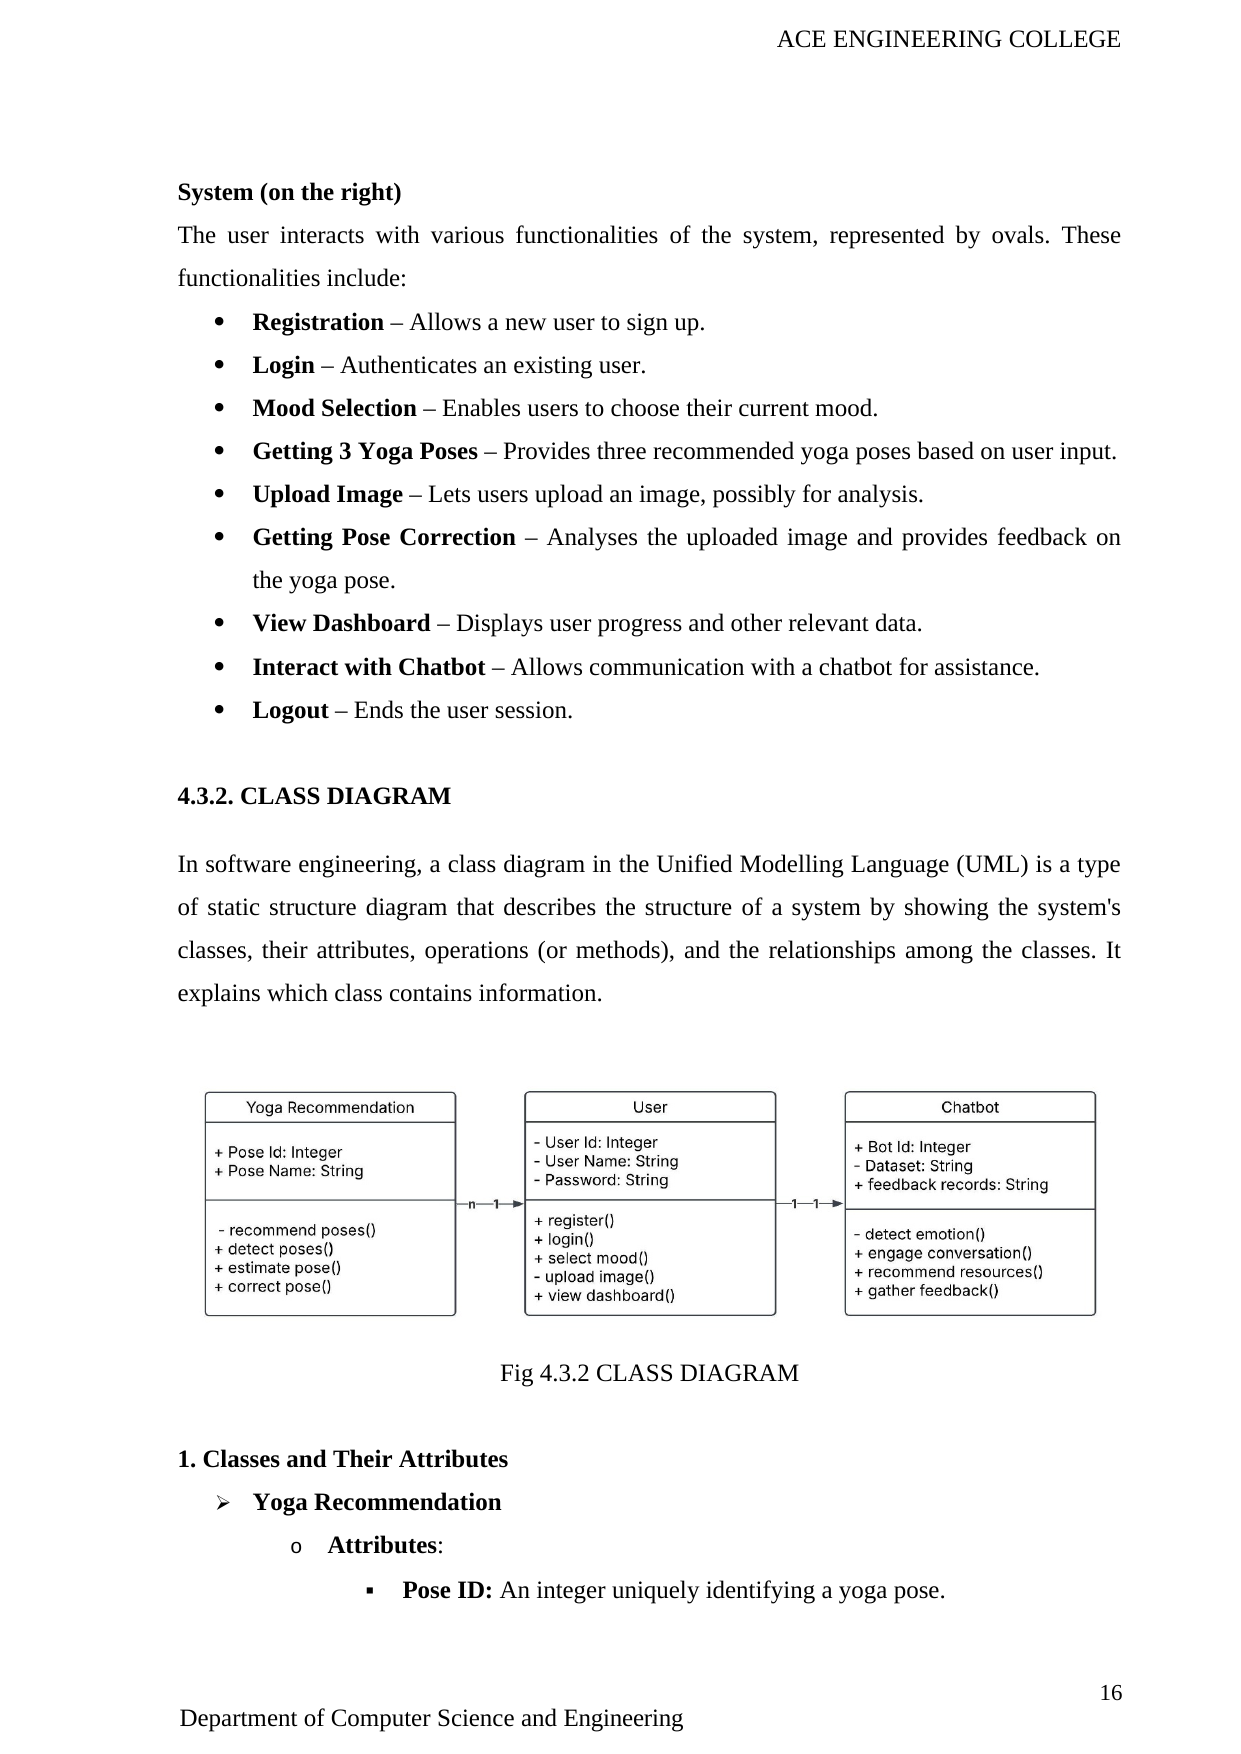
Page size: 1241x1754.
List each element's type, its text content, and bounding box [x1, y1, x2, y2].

text The user interacts with various functionalities of the system, represented by ovals. These functionalities include: [177, 220, 1122, 292]
list Login – Authenticates an existing user. [215, 350, 1122, 378]
list Logout – Ends the user session. [215, 695, 1122, 723]
list Yoga Recommendation [215, 1487, 1122, 1516]
list Upload Image – Lets users upload an image, possibly for analysis. [215, 479, 1122, 508]
text System (on the right) [177, 177, 1122, 206]
list View Dashboard – Displays user progress and other relevant data. [215, 608, 1122, 637]
text Fig 4.3.2 CLASS DIAGRAM [177, 1358, 1122, 1387]
list Pose ID: An integer uniquely identifying a yoga pose. [365, 1575, 1122, 1603]
list Attributes: [290, 1530, 1122, 1560]
list Registration – Allows a new user to sign up. [215, 307, 1122, 335]
list Interact with Chatbot – Allows communication with a chatbot for assistance. [215, 652, 1122, 680]
text 1. Classes and Their Attributes [177, 1444, 1122, 1473]
list Mood Selection – Enables users to choose their current mood. [215, 393, 1122, 422]
picture [177, 1064, 1123, 1344]
text 4.3.2. CLASS DIAGRAM [177, 781, 1122, 810]
text In software engineering, a class diagram in the Unified Modelling Language (UML) is a type of static structure diagram that describes the structure of a system by showing the system's classes, their attributes, operations (or methods), and the relationships among the classes. It explains which class contains information. [177, 849, 1122, 1007]
list Getting Pose Correction – Analyses the uploaded image and provides feedback on the yoga pose. [215, 522, 1122, 594]
list Getting 3 Yoga Poses – Provides three recommended yoga poses based on user input. [215, 436, 1122, 465]
